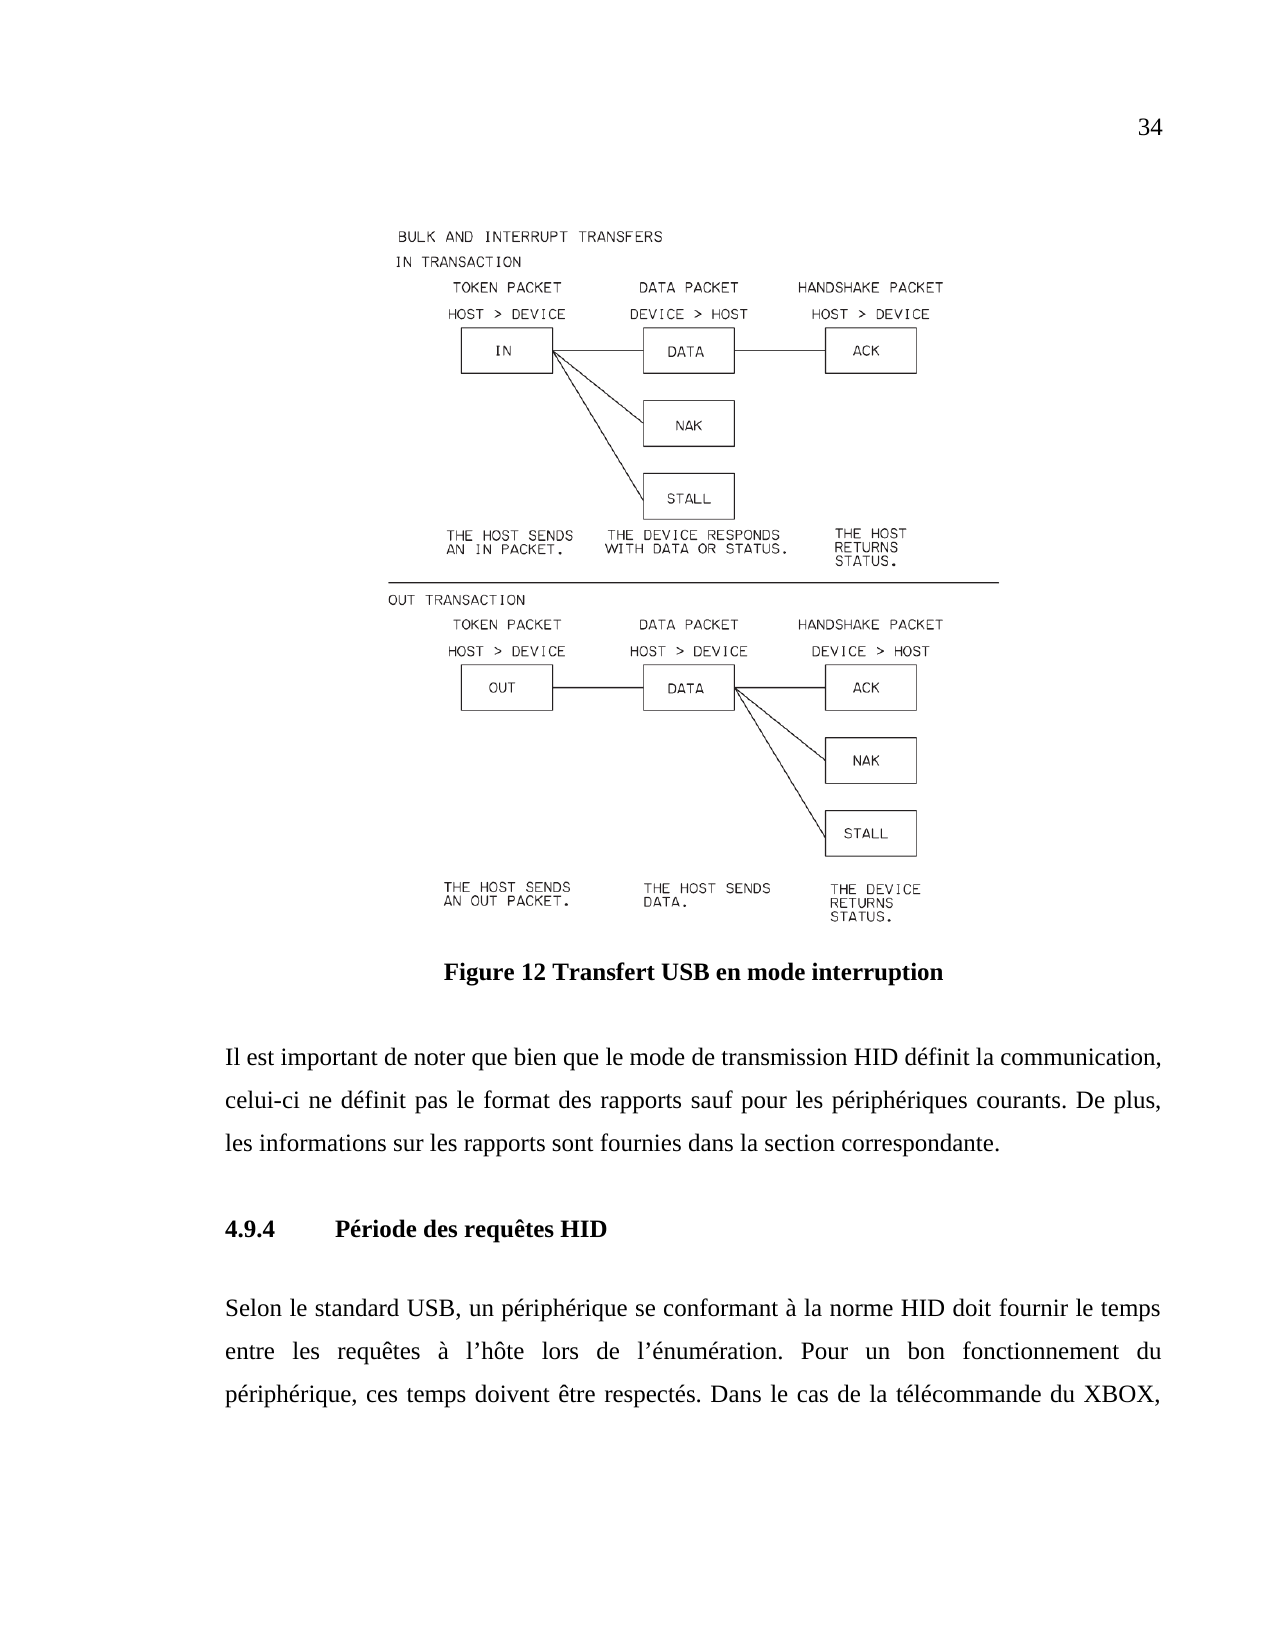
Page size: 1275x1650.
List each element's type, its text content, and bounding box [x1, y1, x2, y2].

picture [378, 225, 1010, 931]
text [225, 1293, 1162, 1408]
text Il est important de noter que bien que le mode de transmission HID définit la communication, celui-ci ne définit pas le format des rapports sauf pour les périphériques courants. De plus, les informations sur les rapports sont fournies dans la section correspondante. [225, 1042, 1162, 1157]
subtitle Période des requêtes HID [225, 1214, 1162, 1243]
